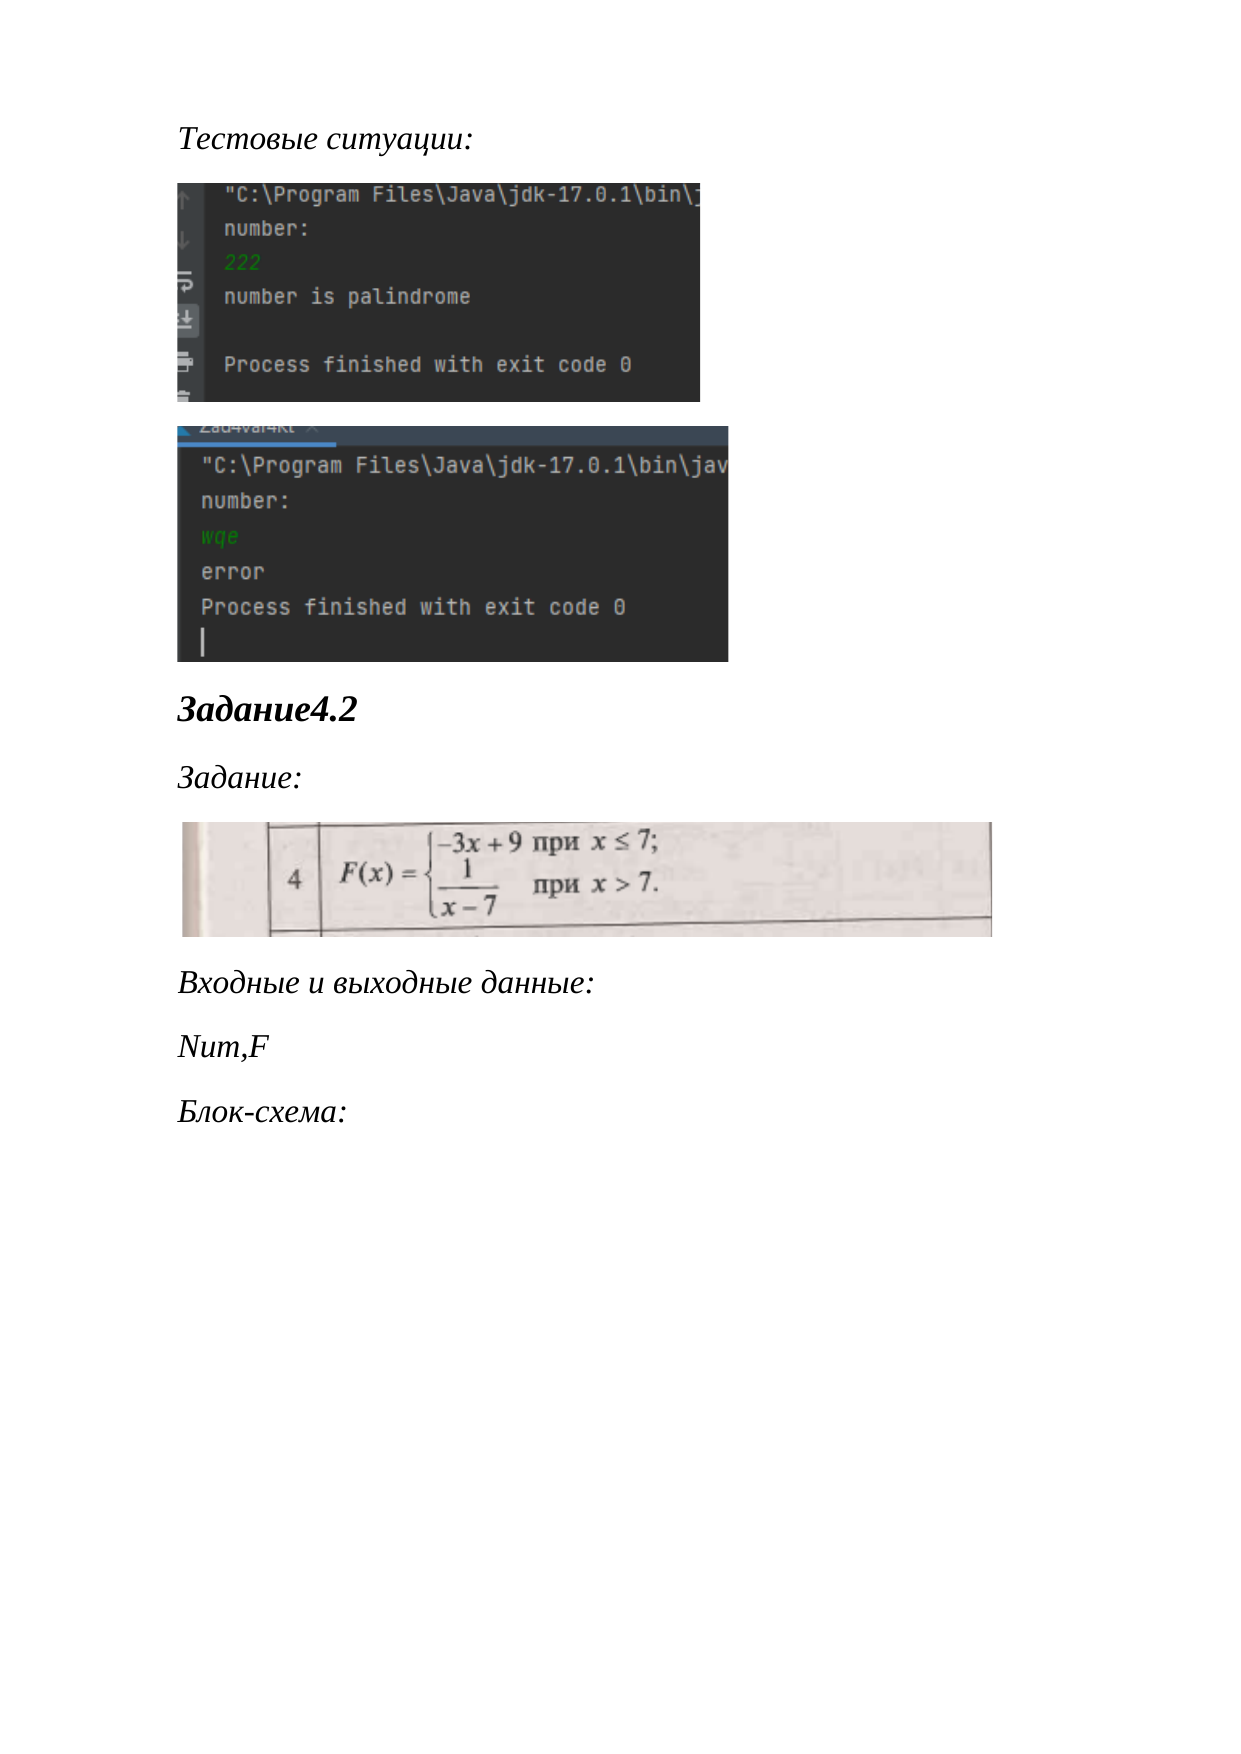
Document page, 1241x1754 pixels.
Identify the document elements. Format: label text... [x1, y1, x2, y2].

picture [177, 183, 701, 402]
text Задание: [177, 757, 1152, 795]
text Тестовые ситуации: [177, 118, 1152, 156]
picture [182, 822, 993, 937]
text Входные и выходные данные: [177, 962, 1152, 1000]
text Num,F [177, 1027, 1152, 1065]
picture [177, 426, 729, 662]
text Блок-схема: [177, 1092, 1152, 1130]
text Задание4.2 [177, 687, 1152, 730]
